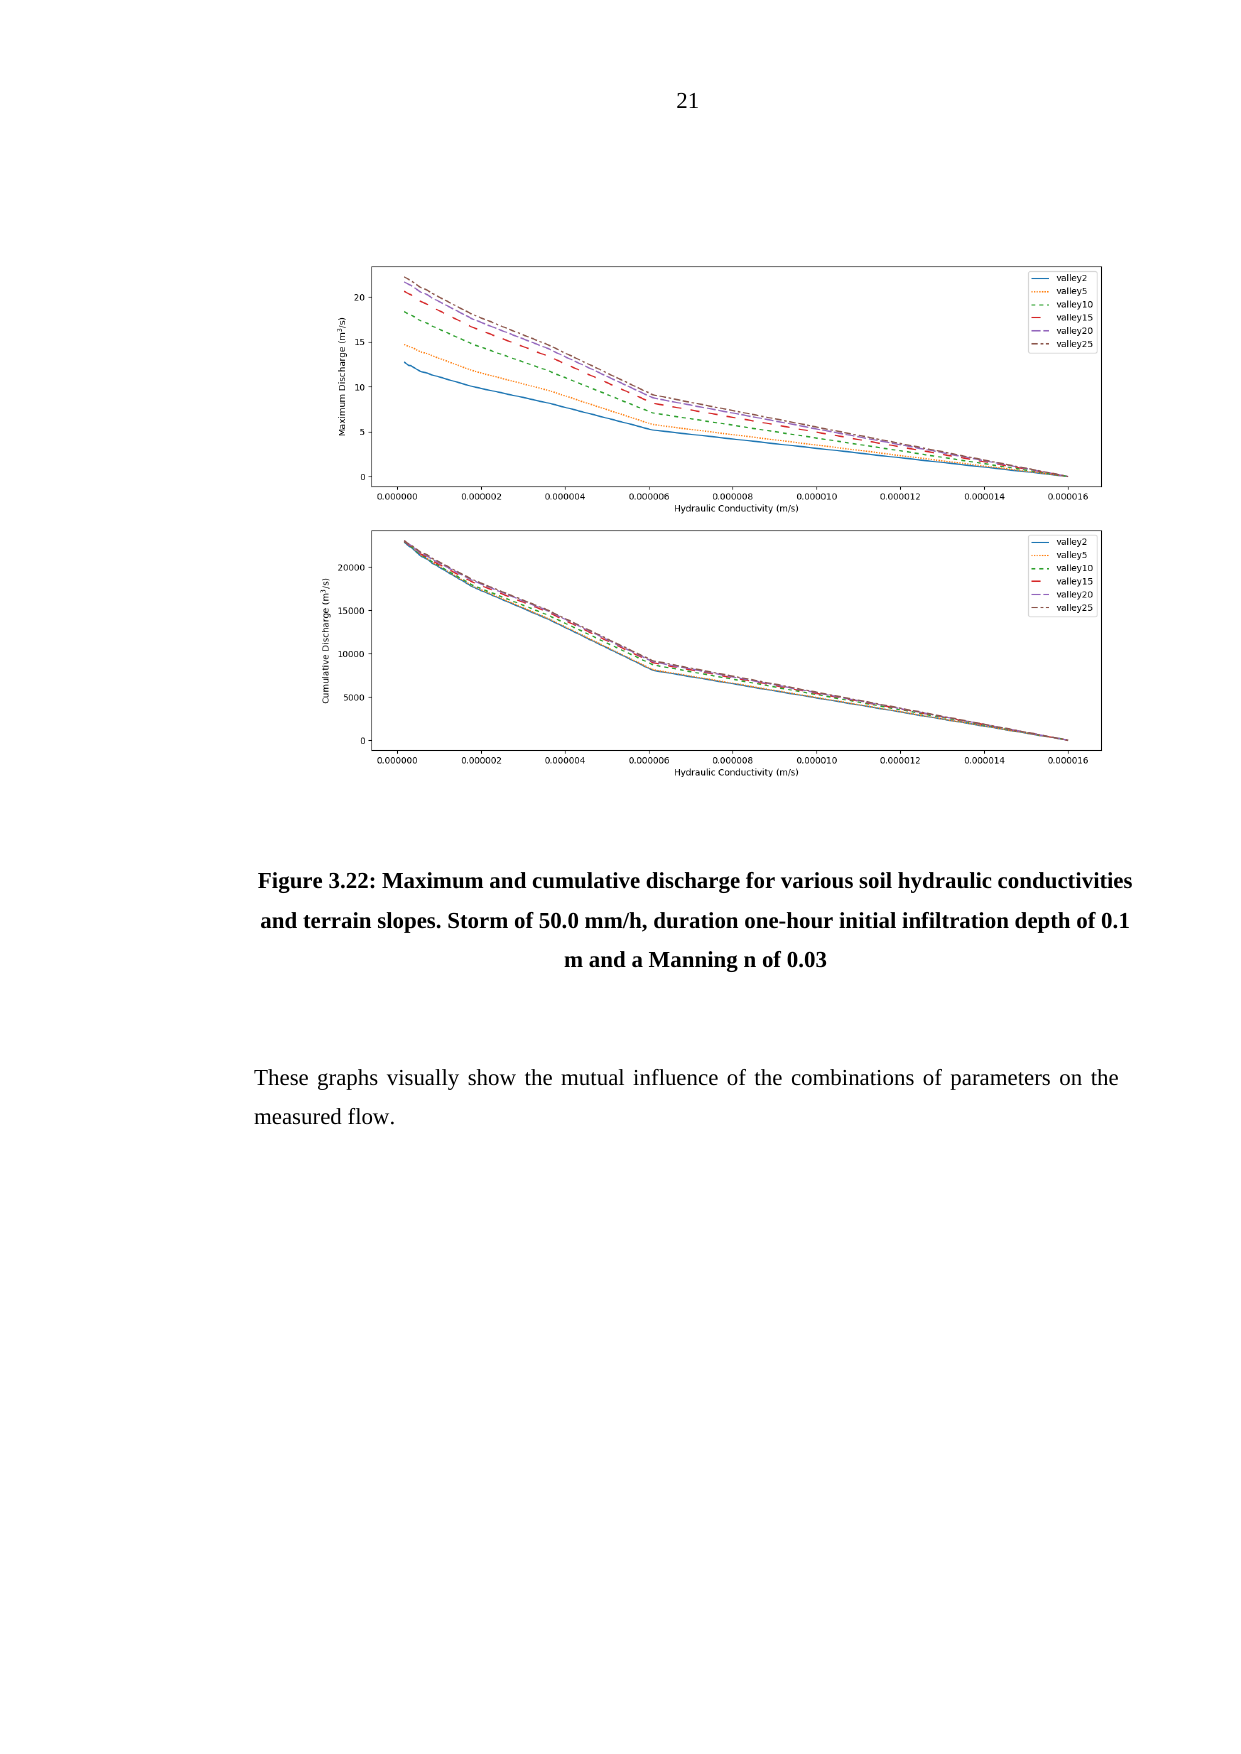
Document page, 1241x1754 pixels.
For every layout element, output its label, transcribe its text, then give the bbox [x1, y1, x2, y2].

picture [253, 192, 1194, 819]
text These graphs visually show the mutual influence of the combinations of parameters on the measured flow. [254, 1064, 1120, 1129]
